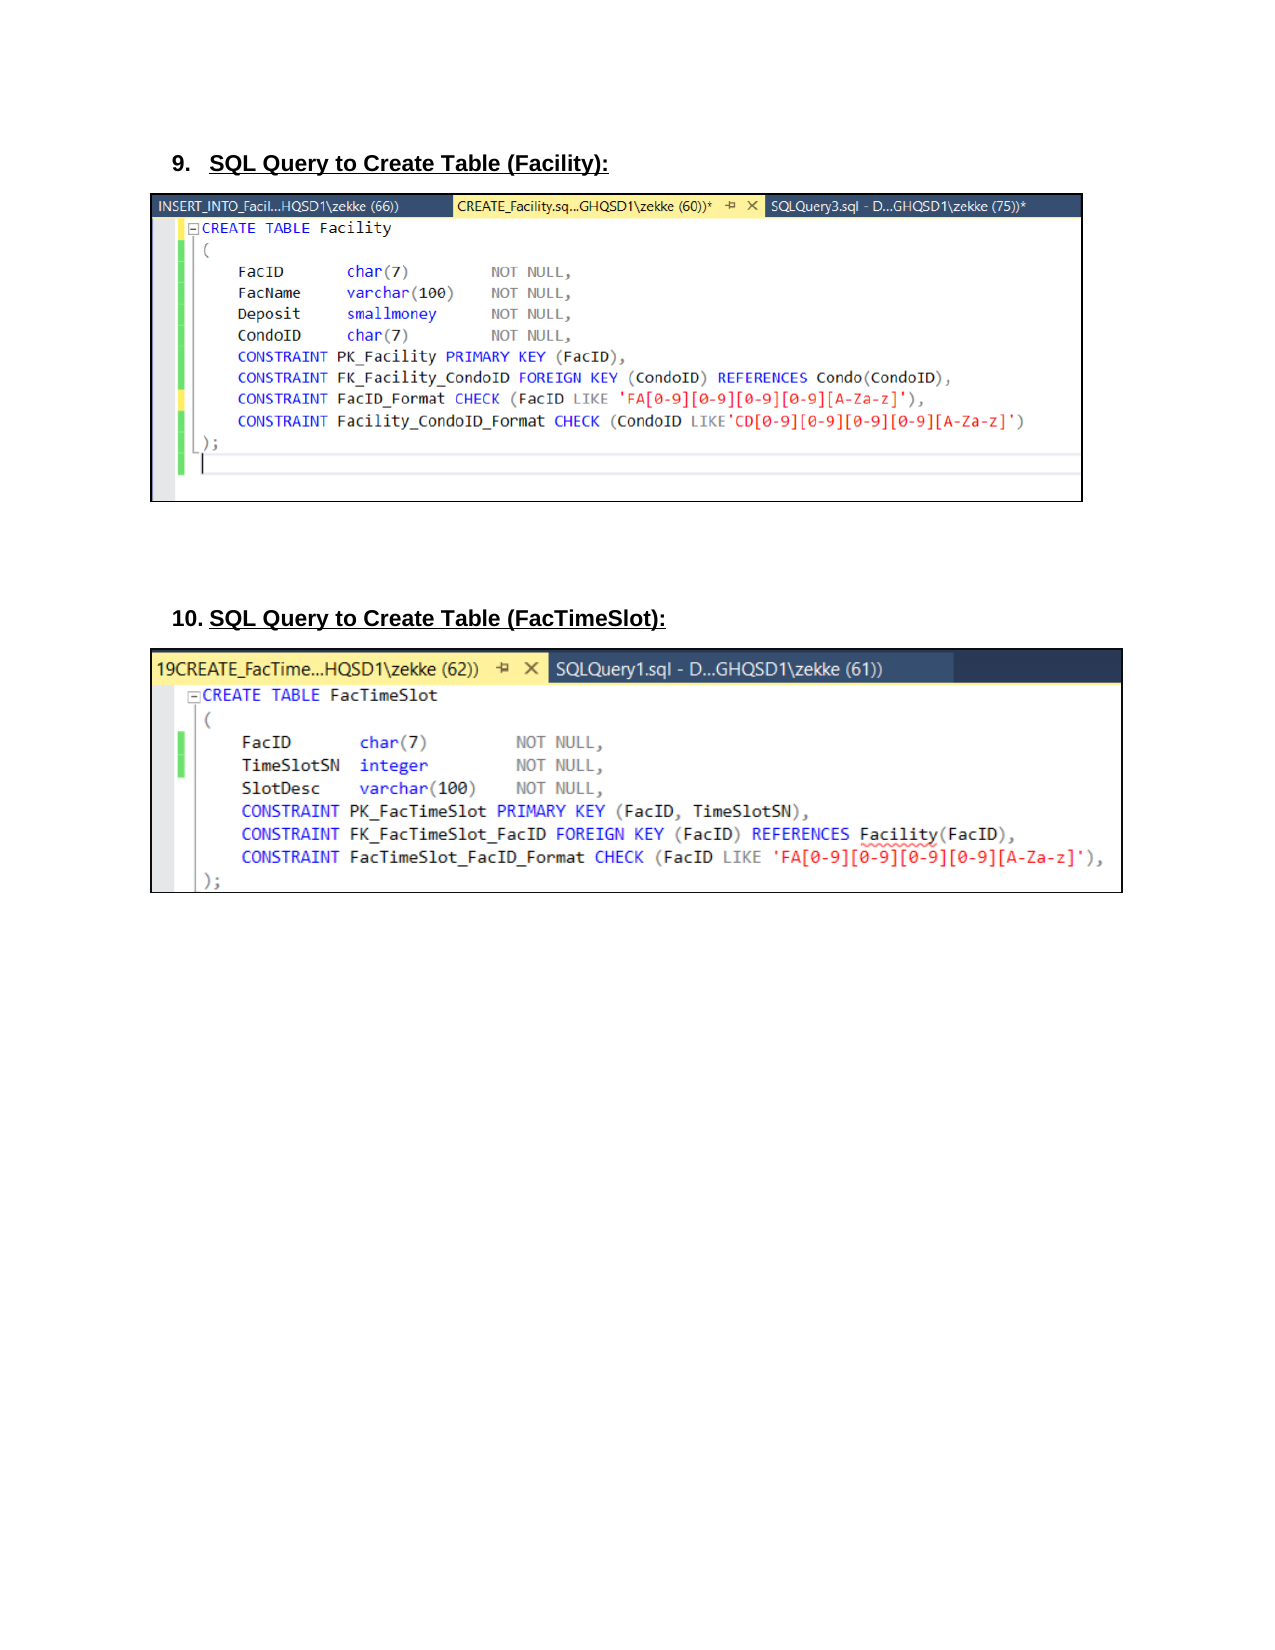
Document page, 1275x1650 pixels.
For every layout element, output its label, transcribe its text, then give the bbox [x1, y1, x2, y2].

picture [152, 195, 1081, 501]
list SQL Query to Create Table (Facility): [172, 150, 1125, 176]
picture [152, 650, 1121, 892]
list SQL Query to Create Table (FacTimeSlot): [172, 605, 1125, 631]
